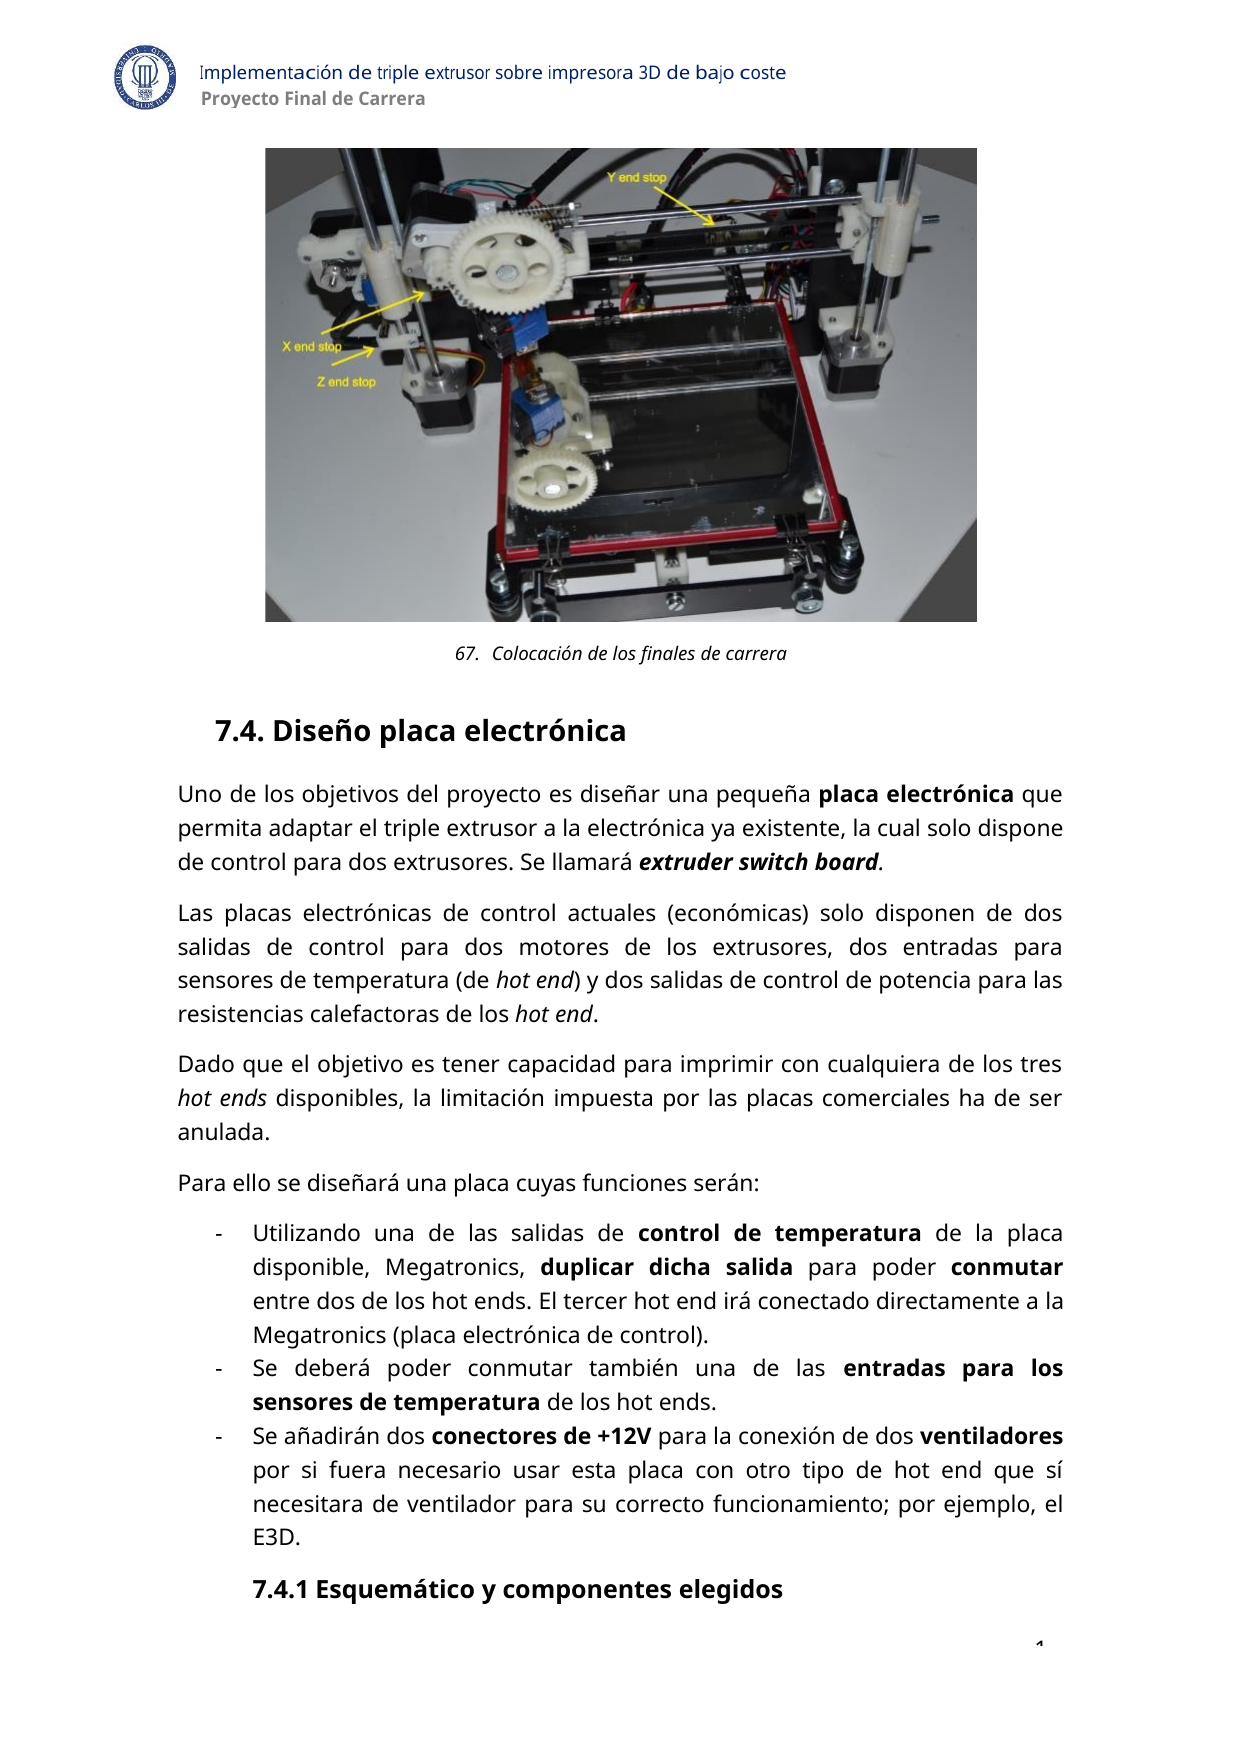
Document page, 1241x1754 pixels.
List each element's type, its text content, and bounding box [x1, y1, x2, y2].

text Uno de los objetivos del proyecto es diseñar una pequeña placa electrónica que permita adaptar el triple extrusor a la electrónica ya existente, la cual solo dispone de control para dos extrusores. Se llamará extruder switch board. [177, 778, 1063, 877]
picture [265, 148, 977, 622]
list Se añadirán dos conectores de +12V para la conexión de dos ventiladores por si fuera necesario usar esta placa con otro tipo de hot end que sí necesitara de ventilador para su correcto funcionamiento; por ejemplo, el E3D. [215, 1420, 1063, 1553]
picture [113, 43, 177, 110]
list Colocación de los finales de carrera [454, 641, 1148, 666]
subtitle Diseño placa electrónica [215, 710, 1148, 750]
text Dado que el objetivo es tener capacidad para imprimir con cualquiera de los tres hot ends disponibles, la limitación impuesta por las placas comerciales ha de ser anulada. [177, 1048, 1063, 1147]
list Utilizando una de las salidas de control de temperatura de la placa disponible, Megatronics, duplicar dicha salida para poder conmutar entre dos de los hot ends. El tercer hot end irá conectado directamente a la Megatronics (placa electrónica de control). [215, 1217, 1064, 1350]
text Para ello se diseñará una placa cuyas funciones serán: [177, 1167, 1148, 1198]
text Las placas electrónicas de control actuales (económicas) solo disponen de dos salidas de control para dos motores de los extrusores, dos entradas para sensores de temperatura (de hot end) y dos salidas de control de potencia para las resistencias calefactoras de los hot end. [177, 897, 1063, 1029]
list Se deberá poder conmutar también una de las entradas para los sensores de temperatura de los hot ends. [215, 1352, 1064, 1417]
subtitle Esquemático y componentes elegidos [252, 1572, 1148, 1606]
